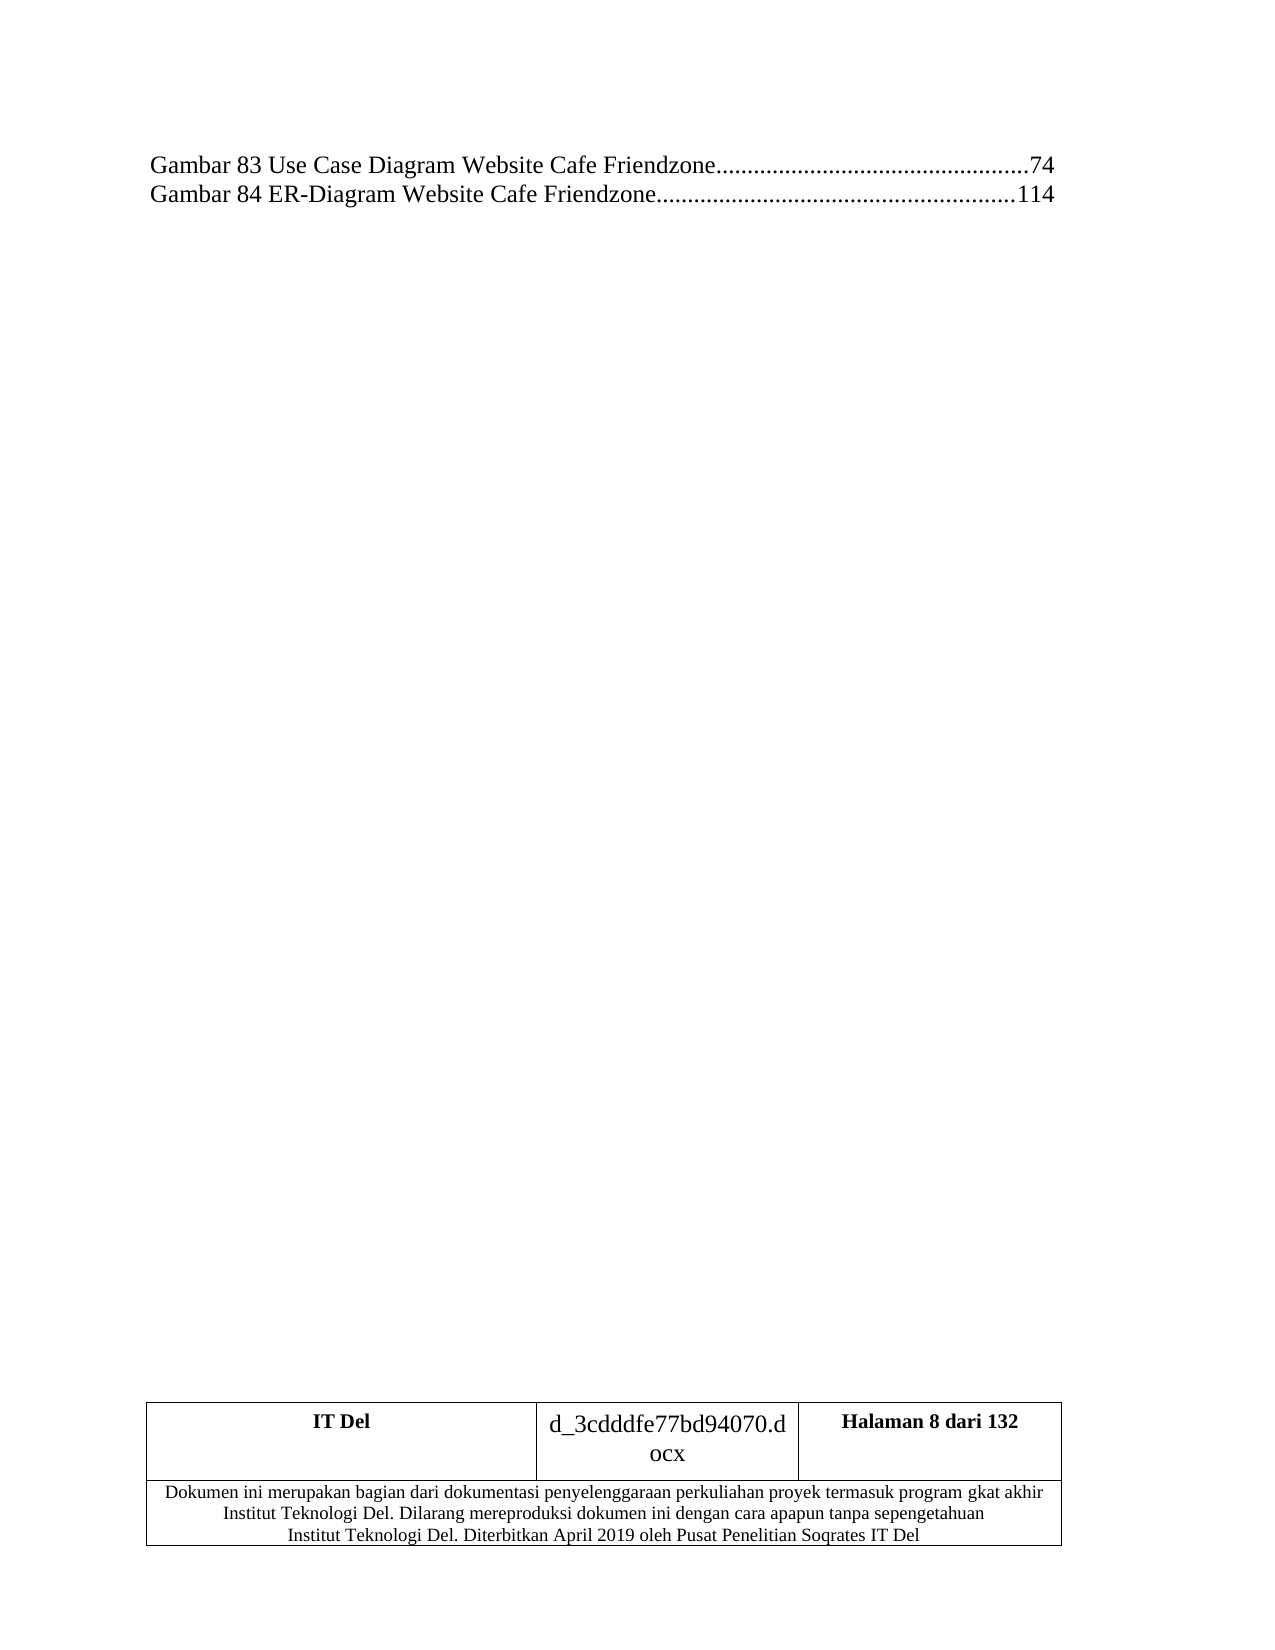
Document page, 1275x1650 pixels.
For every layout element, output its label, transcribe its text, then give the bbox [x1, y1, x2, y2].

text Gambar 83 Use Case Diagram Website Cafe Friendzone 74 [150, 150, 1125, 179]
text Gambar 84 ER-Diagram Website Cafe Friendzone 114 [150, 179, 1125, 207]
